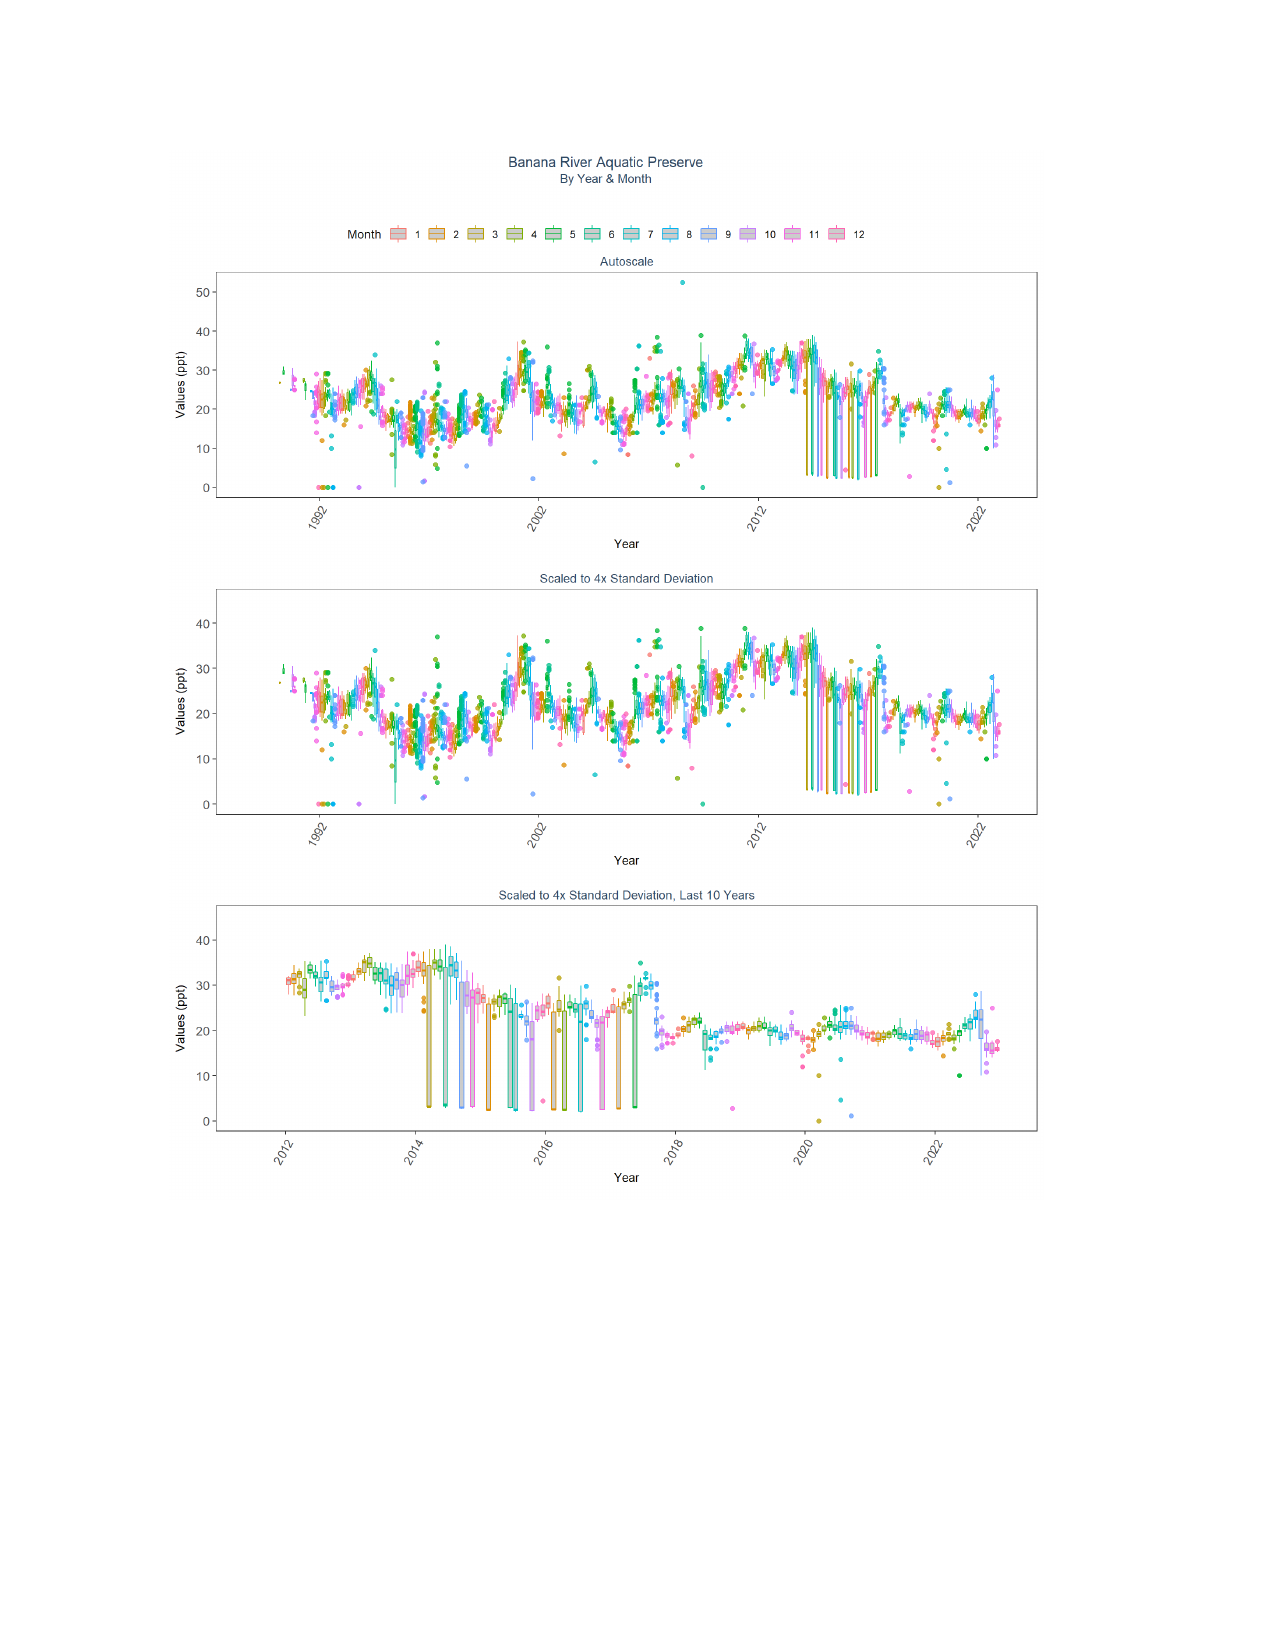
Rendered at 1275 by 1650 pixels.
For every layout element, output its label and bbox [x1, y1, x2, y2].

picture [168, 150, 1044, 1200]
